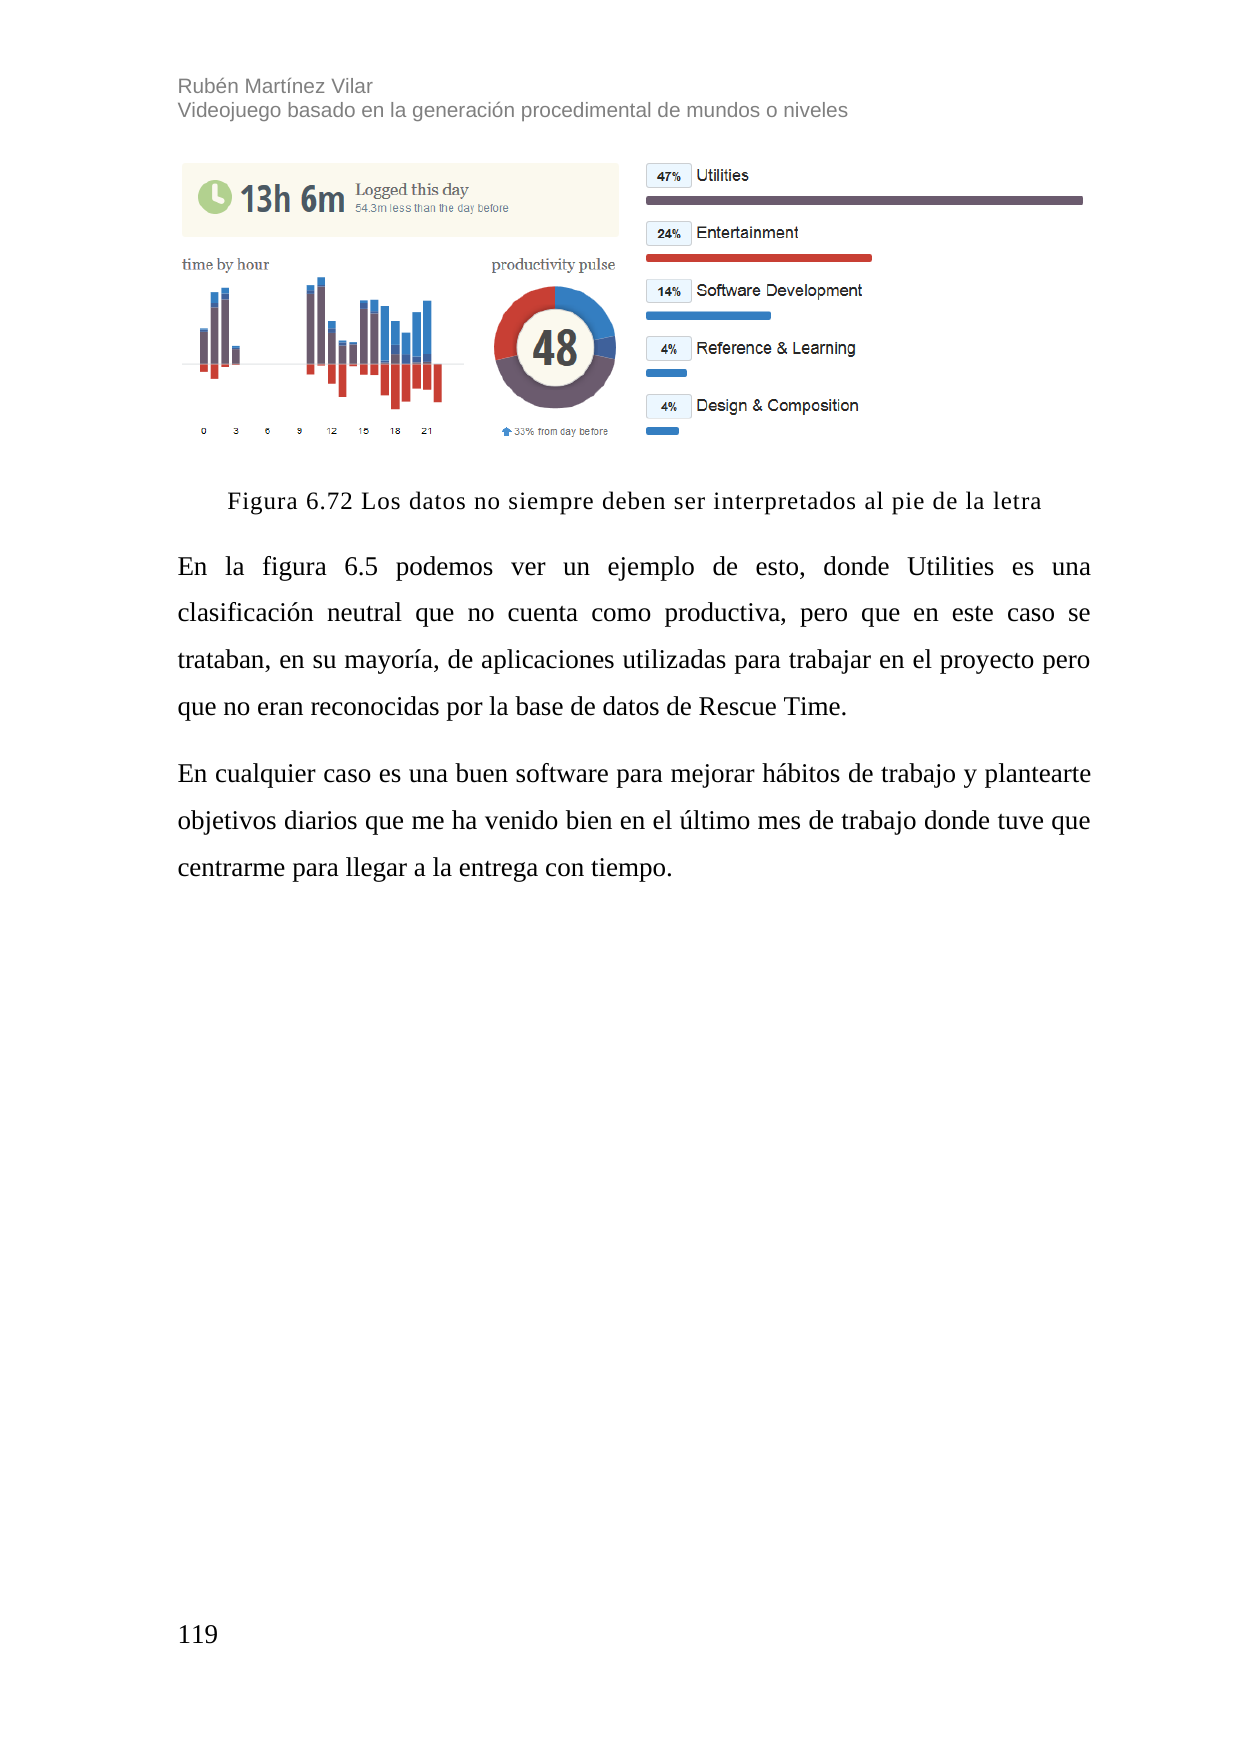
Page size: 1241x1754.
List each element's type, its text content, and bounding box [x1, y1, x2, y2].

text En la figura 6.5 podemos ver un ejemplo de esto, donde Utilities es una clasificación neutral que no cuenta como productiva, pero que en este caso se trataban, en su mayoría, de aplicaciones utilizadas para trabajar en el proyecto pero que no eran reconocidas por la base de datos de Rescue Time. [177, 550, 1092, 721]
picture [177, 152, 1093, 450]
text En cualquier caso es una buen software para mejorar hábitos de trabajo y plantearte objetivos diarios que me ha venido bien en el último mes de trabajo donde tuve que centrarme para llegar a la entrega con tiempo. [177, 757, 1092, 882]
